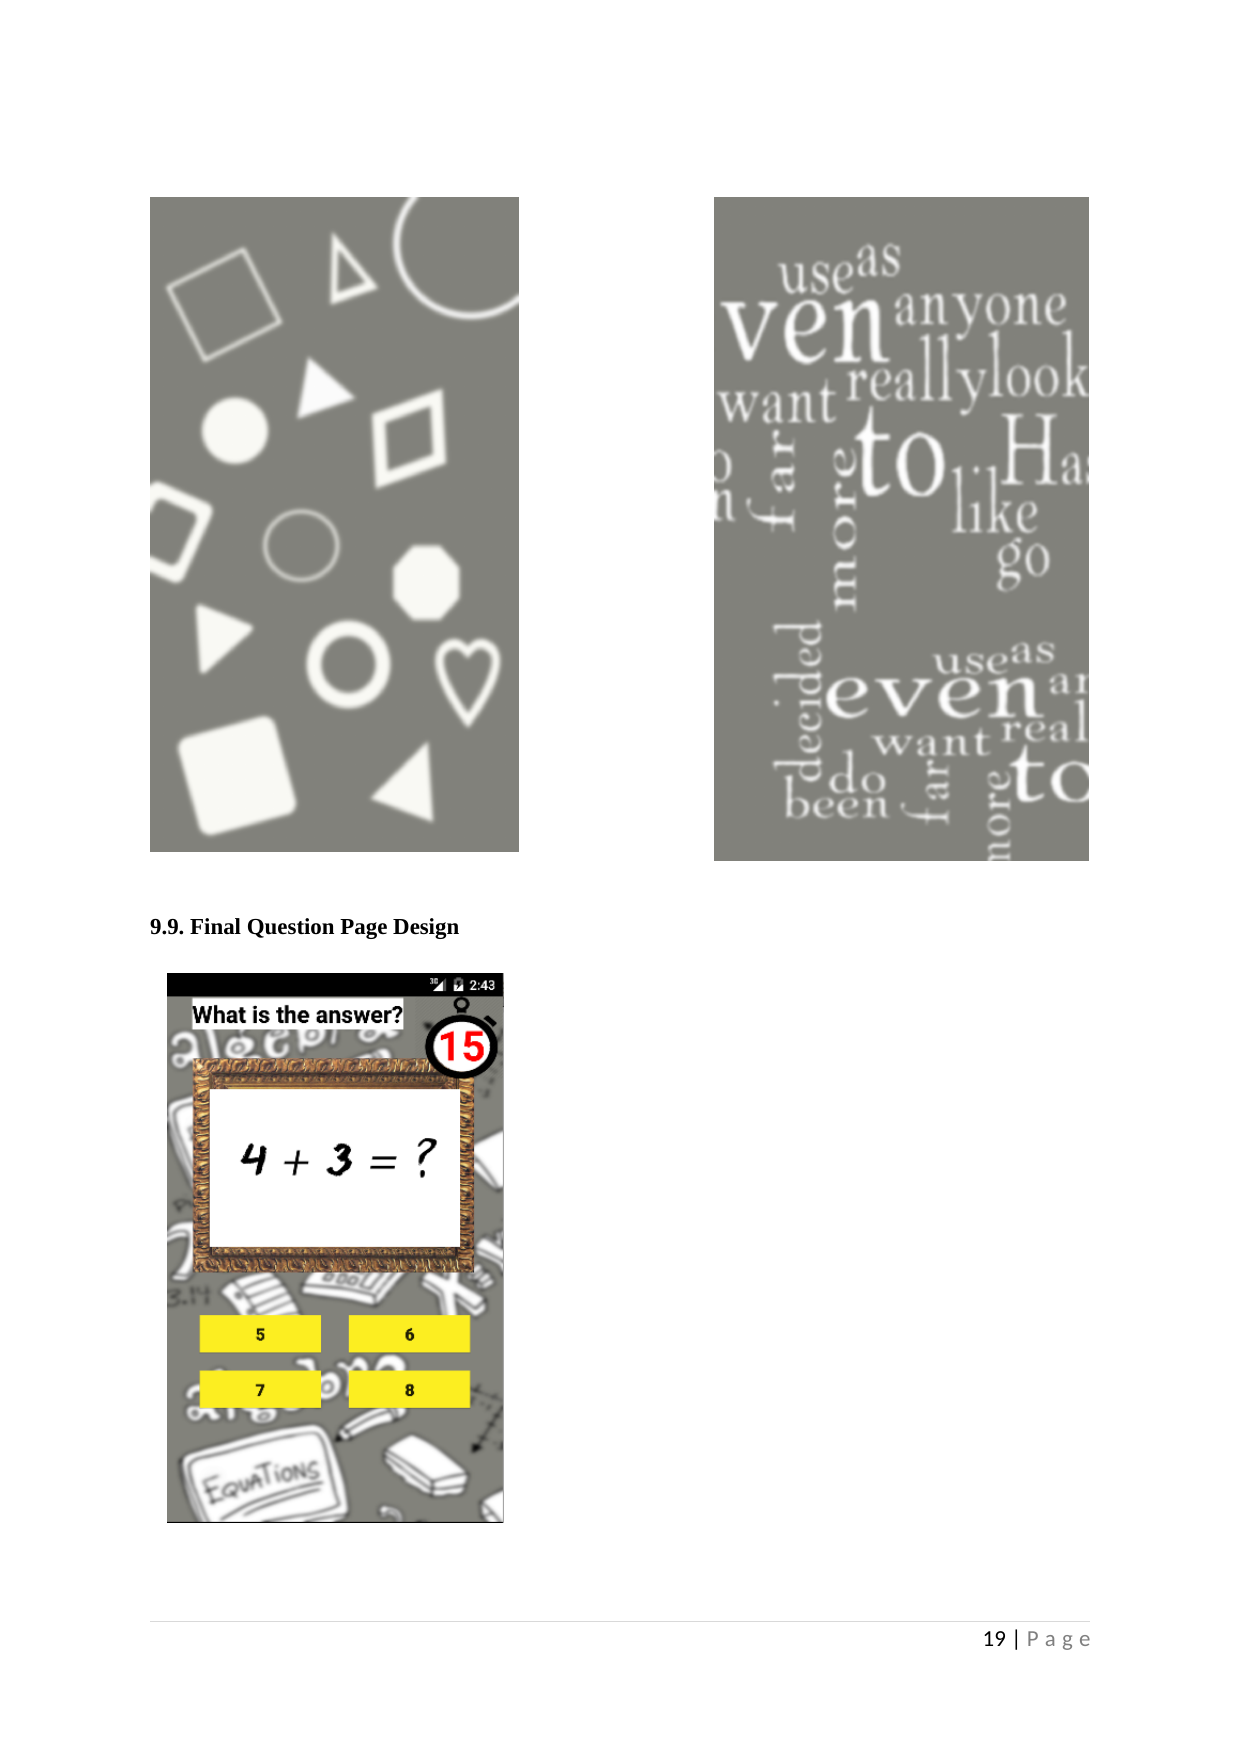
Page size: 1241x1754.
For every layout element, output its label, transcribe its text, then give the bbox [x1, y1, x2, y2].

picture [714, 197, 1089, 861]
picture [167, 973, 504, 1523]
text 9.9. Final Question Page Design [150, 913, 1090, 940]
picture [150, 197, 519, 852]
